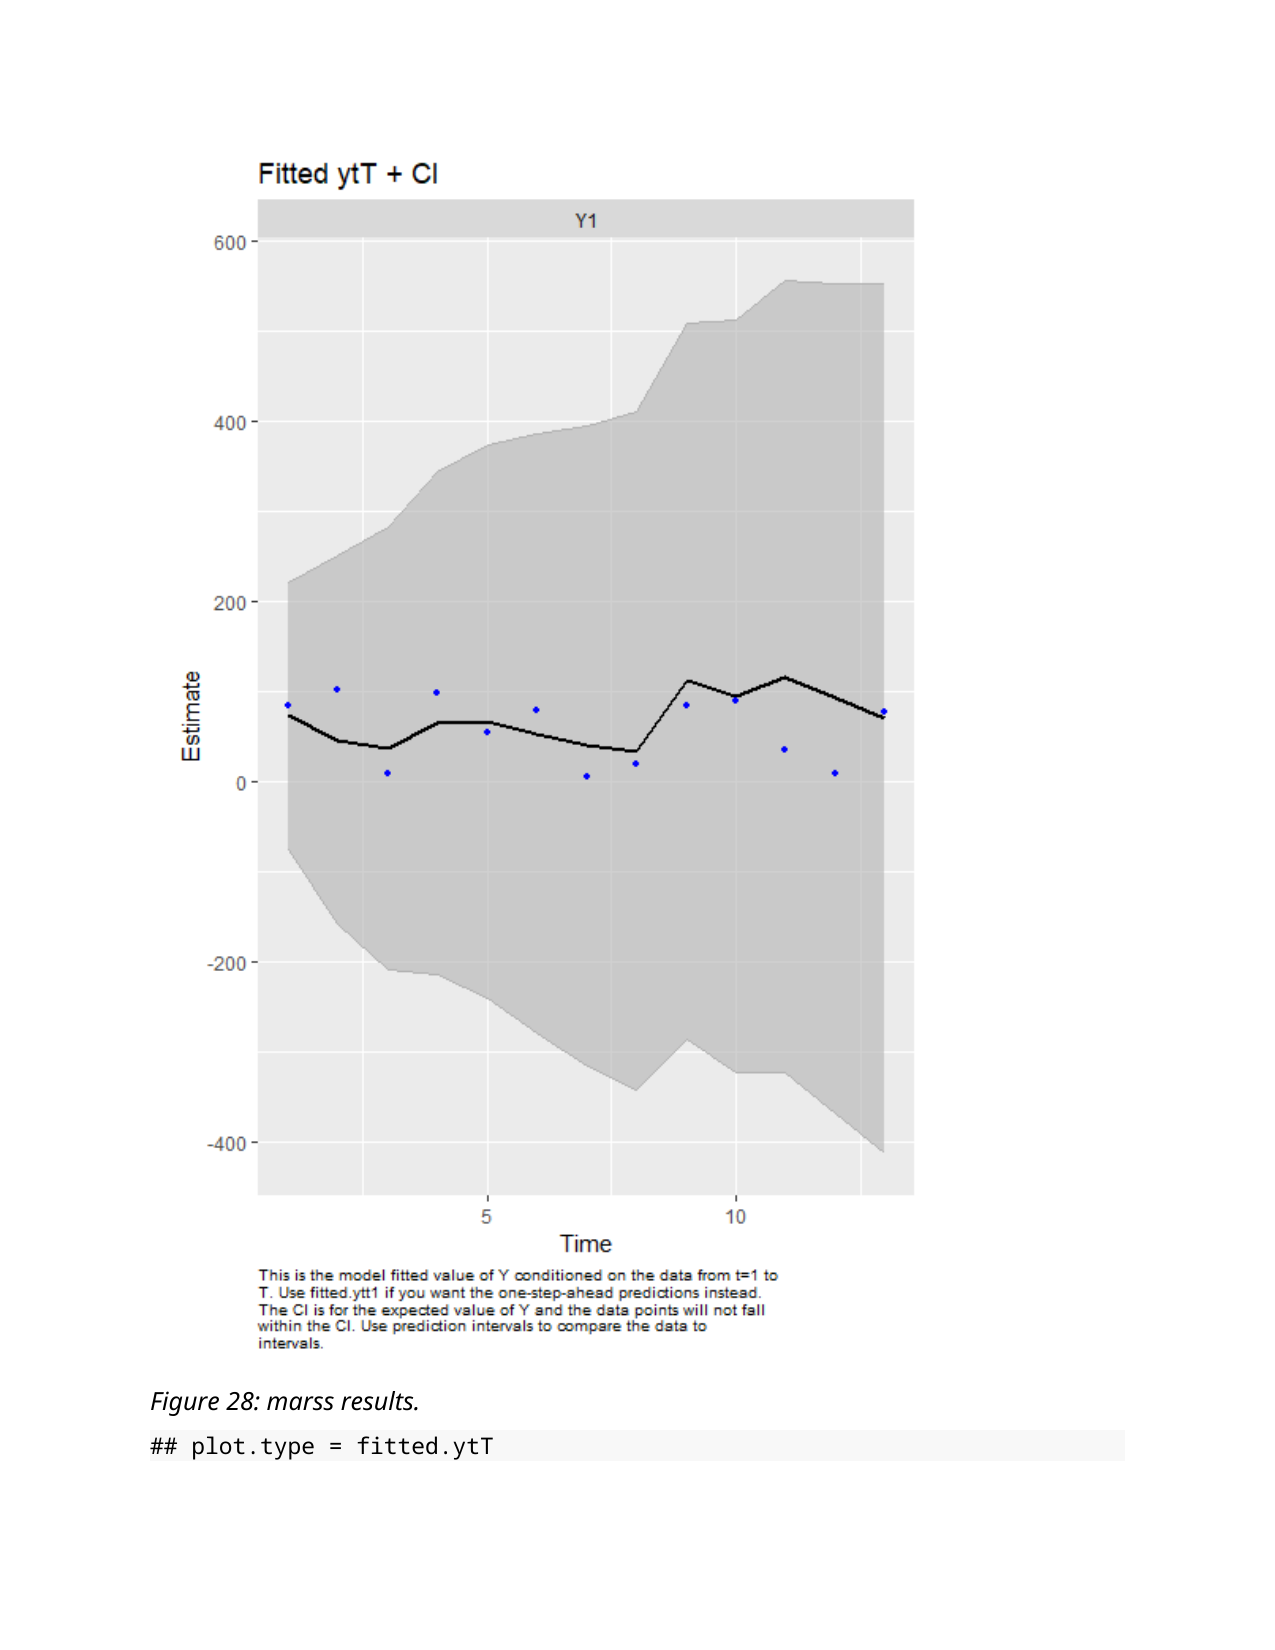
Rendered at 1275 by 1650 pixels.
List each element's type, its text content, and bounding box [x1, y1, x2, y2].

text ## plot.type = fitted.ytT [150, 1430, 1125, 1461]
text Figure 28: marss results. [150, 1383, 1125, 1417]
picture [168, 150, 927, 1363]
